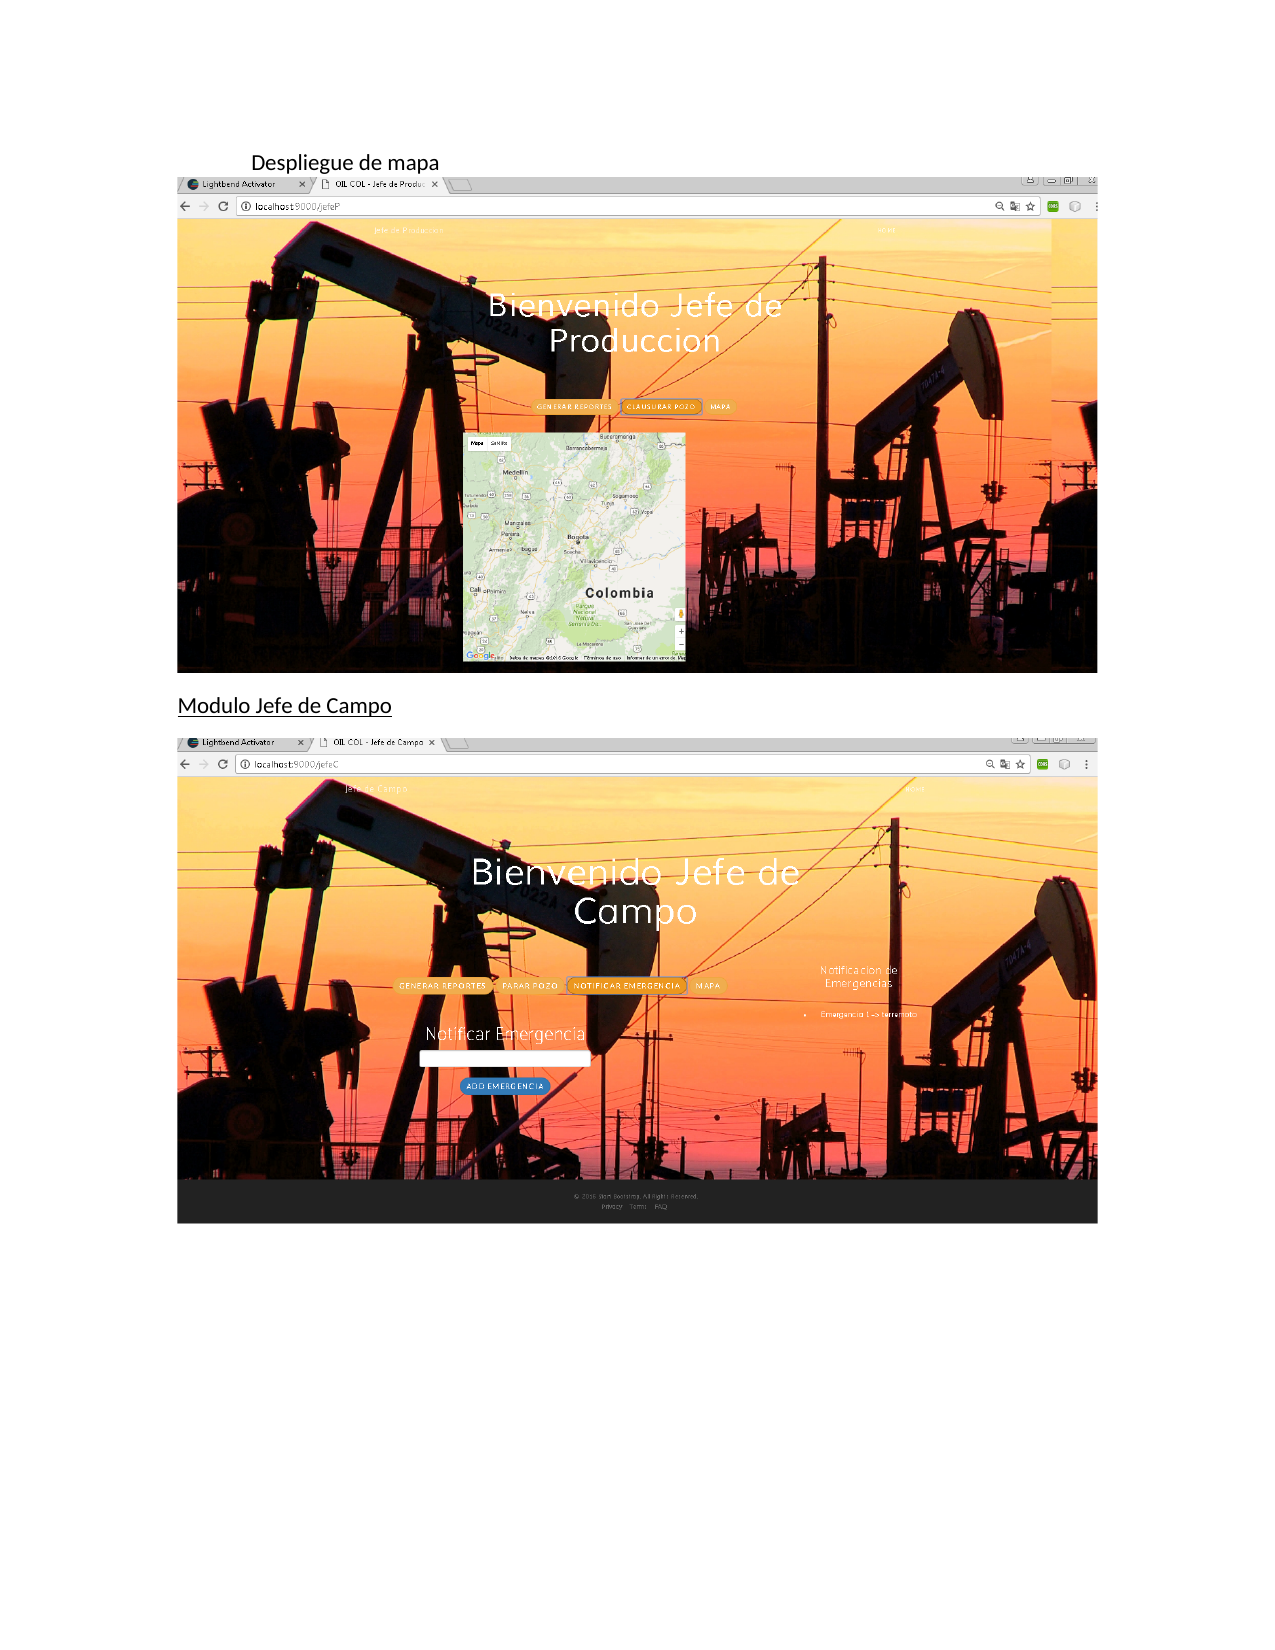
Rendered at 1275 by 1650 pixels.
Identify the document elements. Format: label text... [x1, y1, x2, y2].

picture [177, 177, 1098, 673]
text Modulo Jefe de Campo [177, 692, 1098, 720]
picture [177, 738, 1098, 1224]
text Despliegue de mapa [177, 148, 1098, 177]
